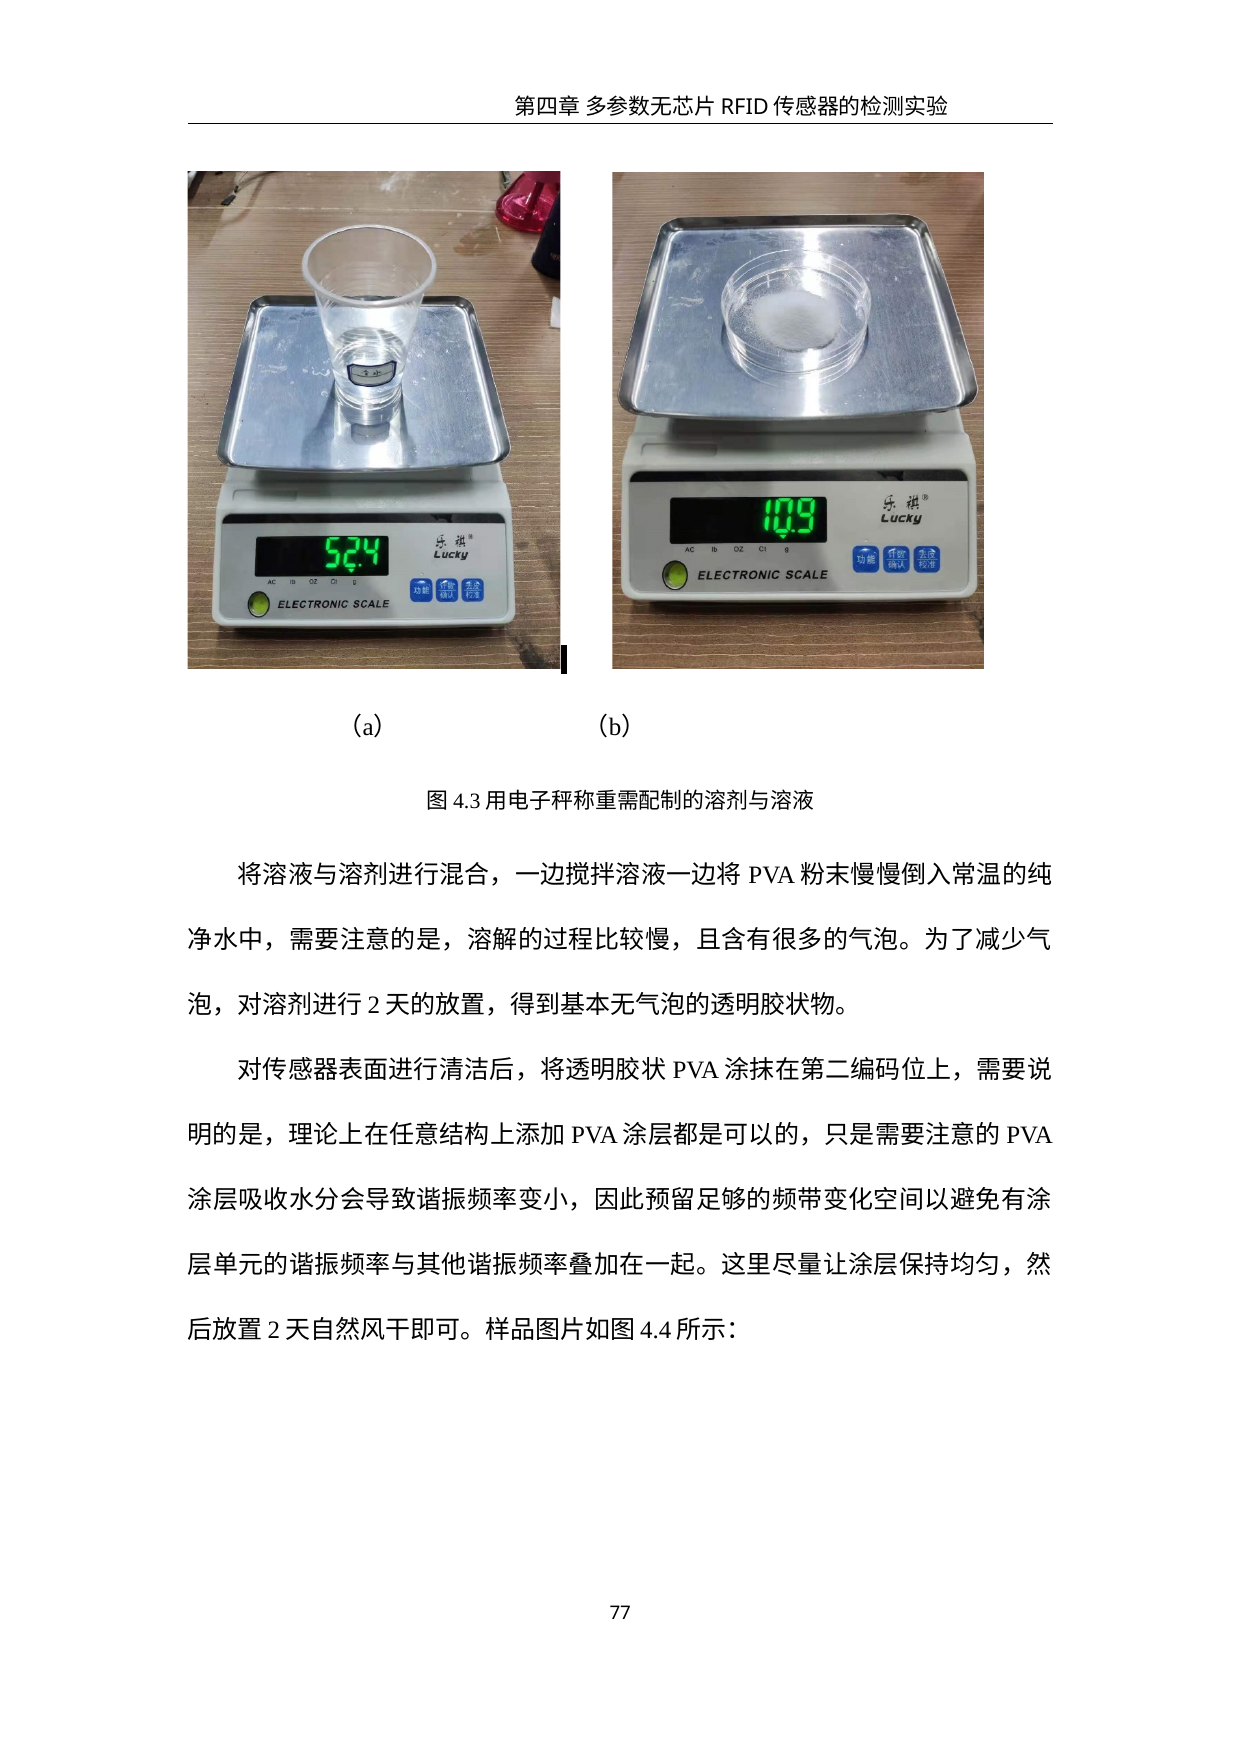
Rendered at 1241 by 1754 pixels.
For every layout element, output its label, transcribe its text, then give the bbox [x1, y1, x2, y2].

picture [187, 171, 561, 669]
text （a） （b） [187, 692, 1053, 757]
picture [612, 172, 984, 669]
text 对传感器表面进行清洁后，将透明胶状PVA涂抹在第二编码位上，需要说明的是，理论上在任意结构上添加PVA涂层都是可以的，只是需要注意的PVA涂层吸收水分会导致谐振频率变小，因此预留足够的频带变化空间以避免有涂层单元的谐振频率与其他谐振频率叠加在一起。这里尽量让涂层保持均匀，然后放置2天自然风干即可。样品图片如图4.4所示： [187, 1035, 1053, 1360]
text 图4.3 用电子秤称重需配制的溶剂与溶液 [187, 782, 1053, 815]
text 将溶液与溶剂进行混合，一边搅拌溶液一边将PVA粉末慢慢倒入常温的纯净水中，需要注意的是，溶解的过程比较慢，且含有很多的气泡。为了减少气泡，对溶剂进行2天的放置，得到基本无气泡的透明胶状物。 [187, 840, 1053, 1035]
